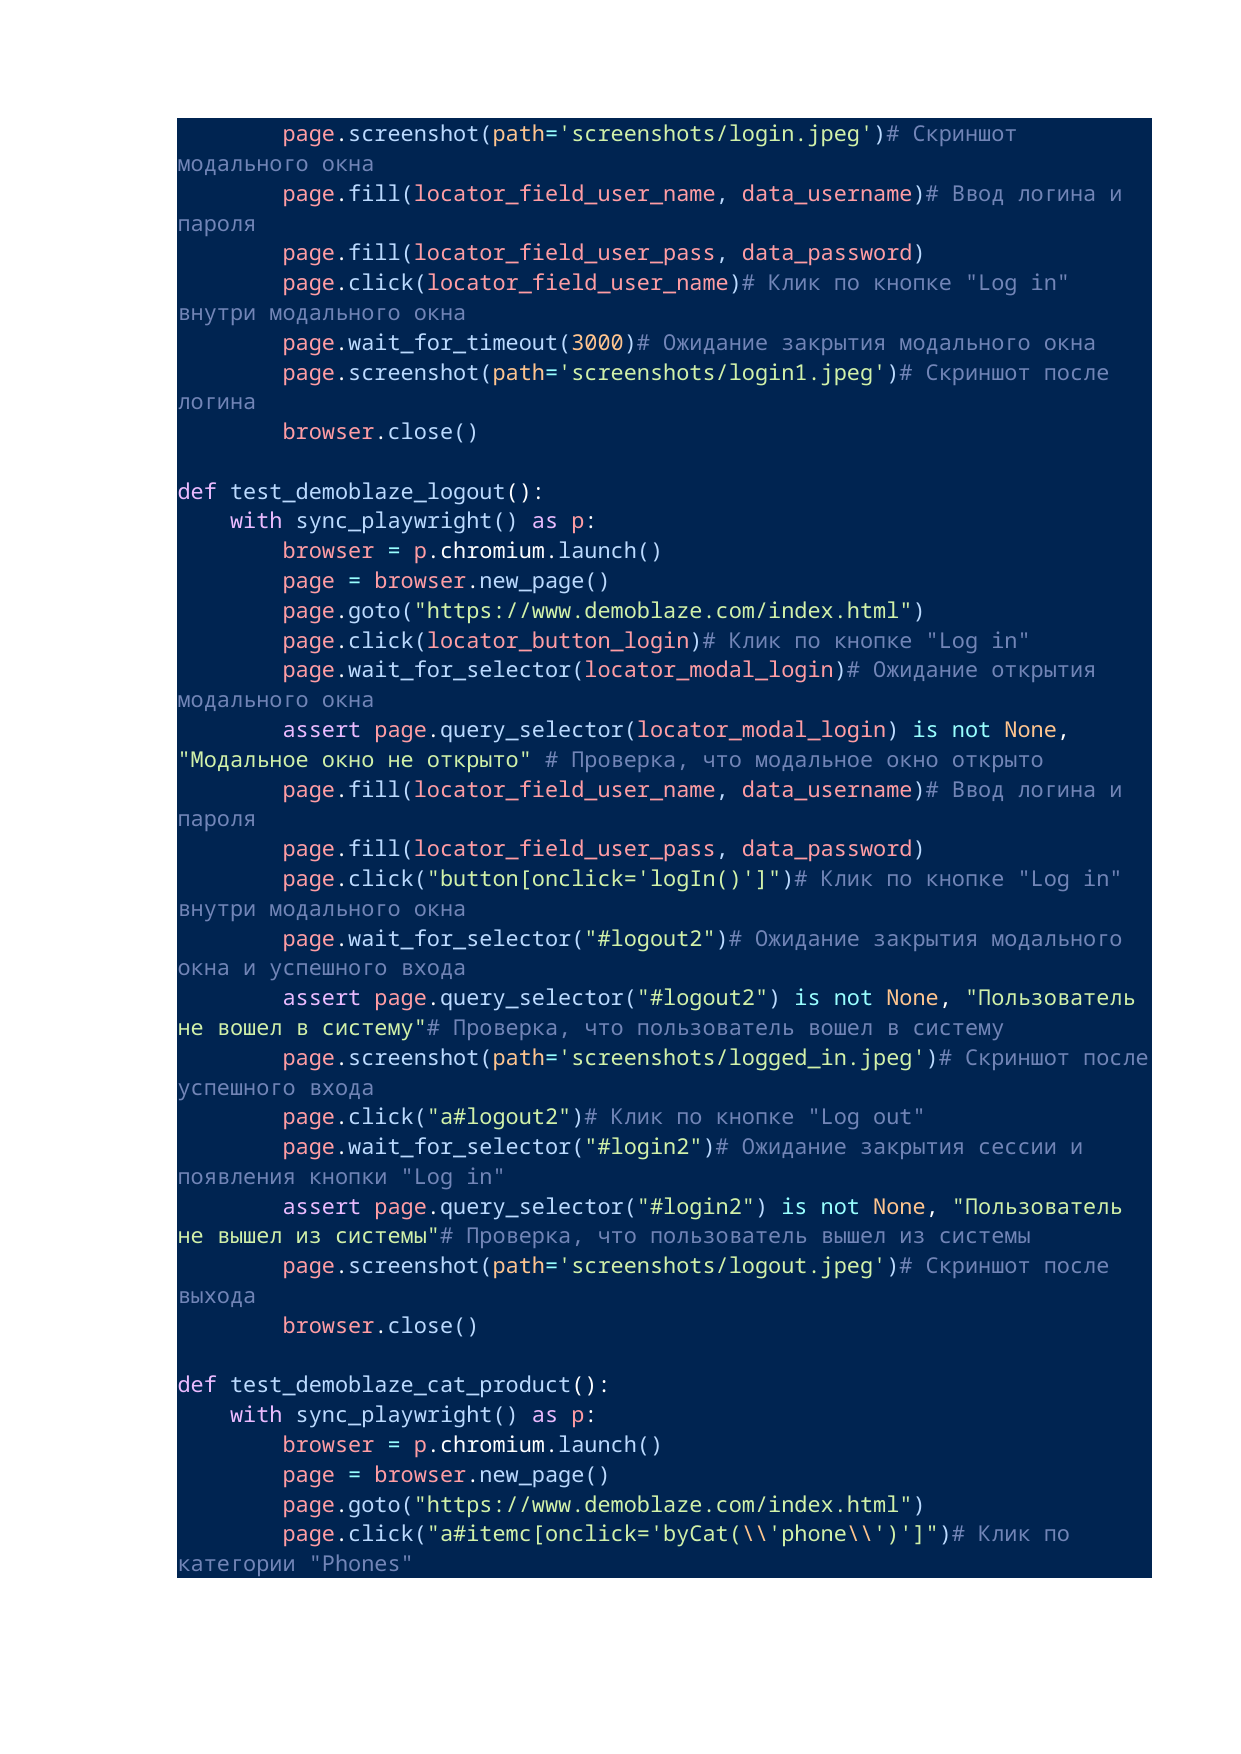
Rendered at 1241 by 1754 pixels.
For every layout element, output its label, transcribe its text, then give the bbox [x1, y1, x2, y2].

text browser.close() [177, 416, 1152, 446]
text def test_demoblaze_cat_product(): [177, 1369, 1152, 1399]
text page.wait_for_selector("#logout2")# Ожидание закрытия модального окна и успешного входа [177, 922, 1152, 982]
text browser.close() [177, 1310, 1152, 1339]
text page.screenshot(path='screenshots/login.jpeg')# Скриншот модального окна [177, 118, 1152, 178]
text page.wait_for_selector("#login2")# Ожидание закрытия сессии и появления кнопки "Log in" [177, 1131, 1152, 1191]
text assert page.query_selector("#logout2") is not None, "Пользователь не вошел в систему"# Проверка, что пользователь вошел в систему [177, 982, 1152, 1042]
text page.click("button[onclick='logIn()']")# Клик по кнопке "Log in" внутри модального окна [177, 863, 1152, 922]
text page.fill(locator_field_user_pass, data_password) [177, 833, 1152, 863]
text page.click("a#logout2")# Клик по кнопке "Log out" [177, 1101, 1152, 1131]
text def test_demoblaze_logout(): [177, 476, 1152, 505]
text page.fill(locator_field_user_name, data_username)# Ввод логина и пароля [177, 773, 1152, 833]
text page.goto("https://www.demoblaze.com/index.html") [177, 595, 1152, 624]
text browser = p.chromium.launch() [177, 1429, 1152, 1459]
text page.fill(locator_field_user_name, data_username)# Ввод логина и пароля [177, 178, 1152, 237]
text page = browser.new_page() [177, 1459, 1152, 1488]
text page.click(locator_field_user_name)# Клик по кнопке "Log in" внутри модального окна [177, 267, 1152, 327]
text page = browser.new_page() [177, 565, 1152, 595]
text page.fill(locator_field_user_pass, data_password) [177, 237, 1152, 267]
text browser = p.chromium.launch() [177, 535, 1152, 565]
text with sync_playwright() as p: [177, 1399, 1152, 1429]
text assert page.query_selector(locator_modal_login) is not None, "Модальное окно не открыто" # Проверка, что модальное окно открыто [177, 714, 1152, 773]
text page.screenshot(path='screenshots/logout.jpeg')# Скриншот после выхода [177, 1250, 1152, 1310]
text page.screenshot(path='screenshots/login1.jpeg')# Скриншот после логина [177, 356, 1152, 416]
text page.wait_for_selector(locator_modal_login)# Ожидание открытия модального окна [177, 654, 1152, 714]
text with sync_playwright() as p: [177, 505, 1152, 535]
text page.click("a#itemc[onclick='byCat(\\'phone\\')']")# Клик по категории "Phones" [177, 1518, 1152, 1578]
text page.screenshot(path='screenshots/logged_in.jpeg')# Скриншот после успешного входа [177, 1042, 1152, 1101]
text page.wait_for_timeout(3000)# Ожидание закрытия модального окна [177, 327, 1152, 356]
text page.click(locator_button_login)# Клик по кнопке "Log in" [177, 624, 1152, 654]
text page.goto("https://www.demoblaze.com/index.html") [177, 1488, 1152, 1518]
text assert page.query_selector("#login2") is not None, "Пользователь не вышел из системы"# Проверка, что пользователь вышел из системы [177, 1191, 1152, 1250]
